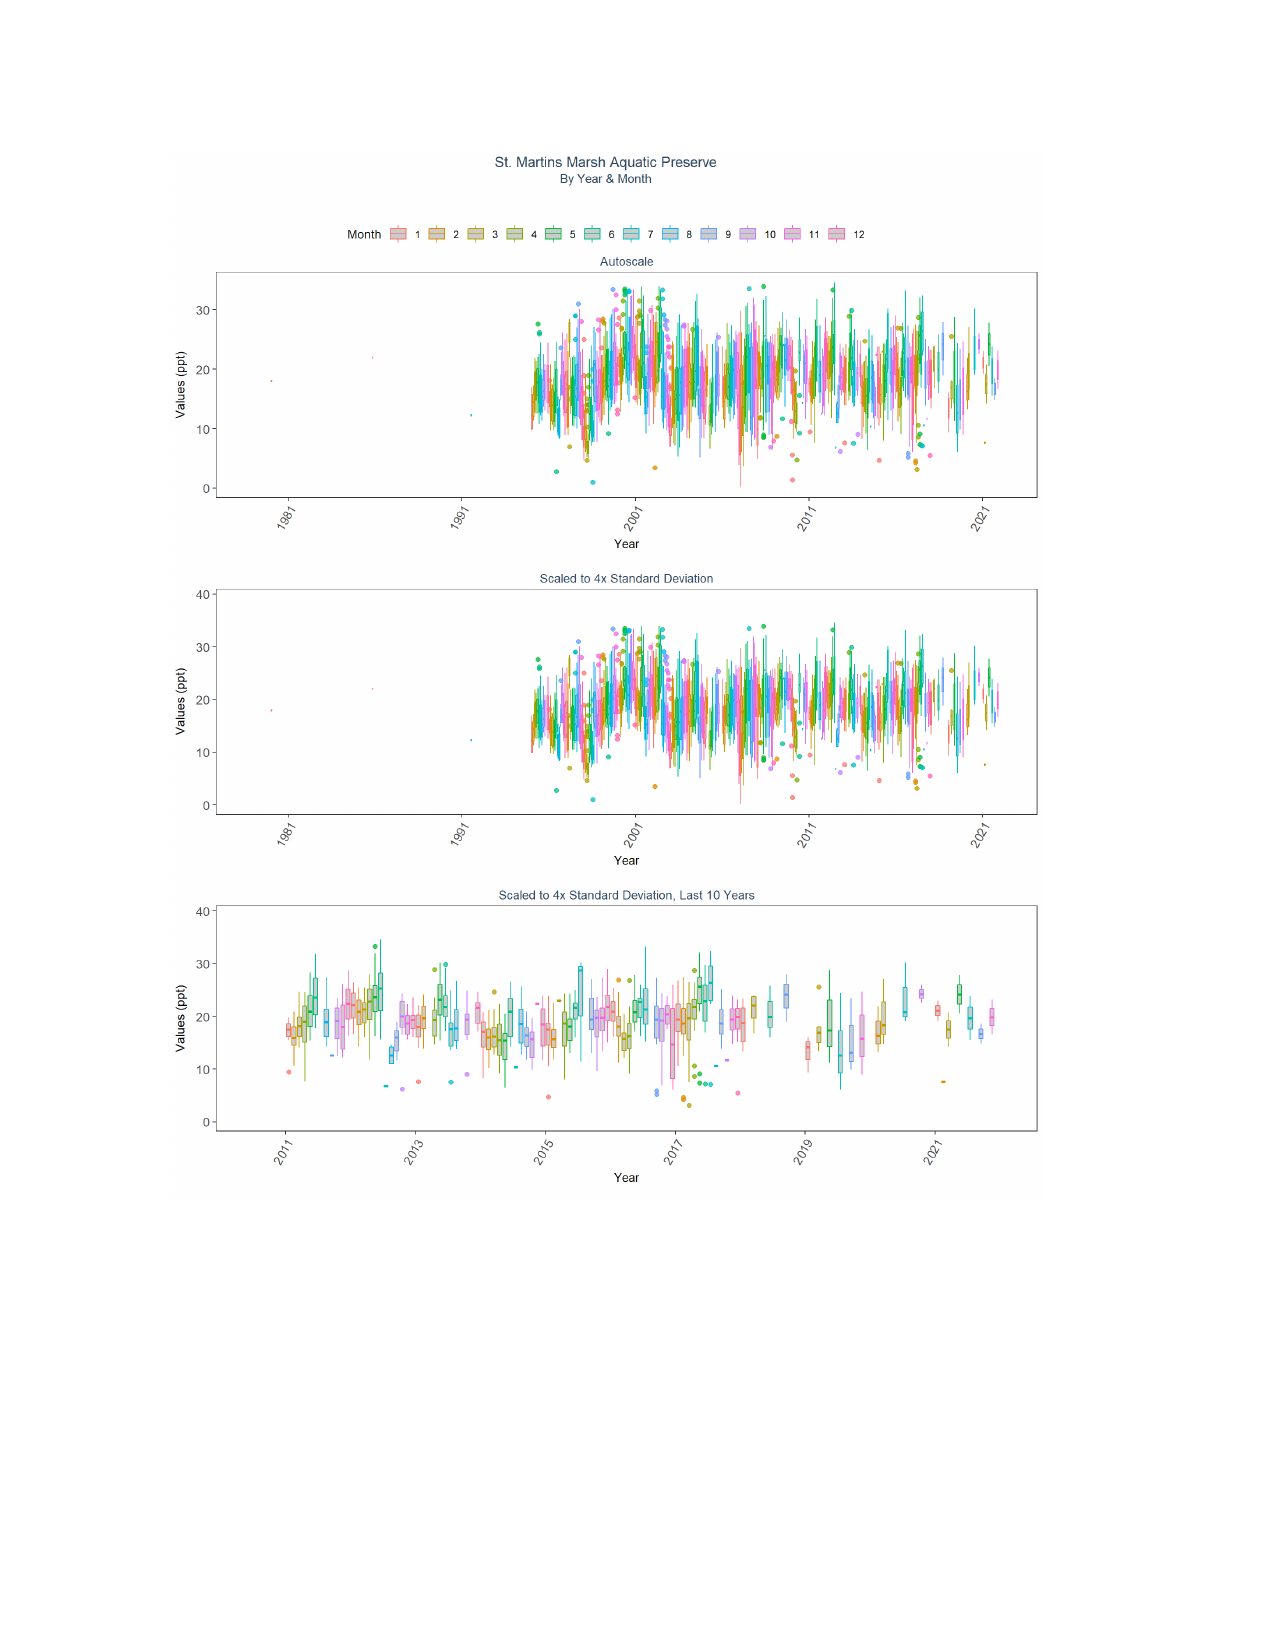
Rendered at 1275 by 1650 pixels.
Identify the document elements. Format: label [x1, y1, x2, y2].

picture [168, 150, 1044, 1200]
